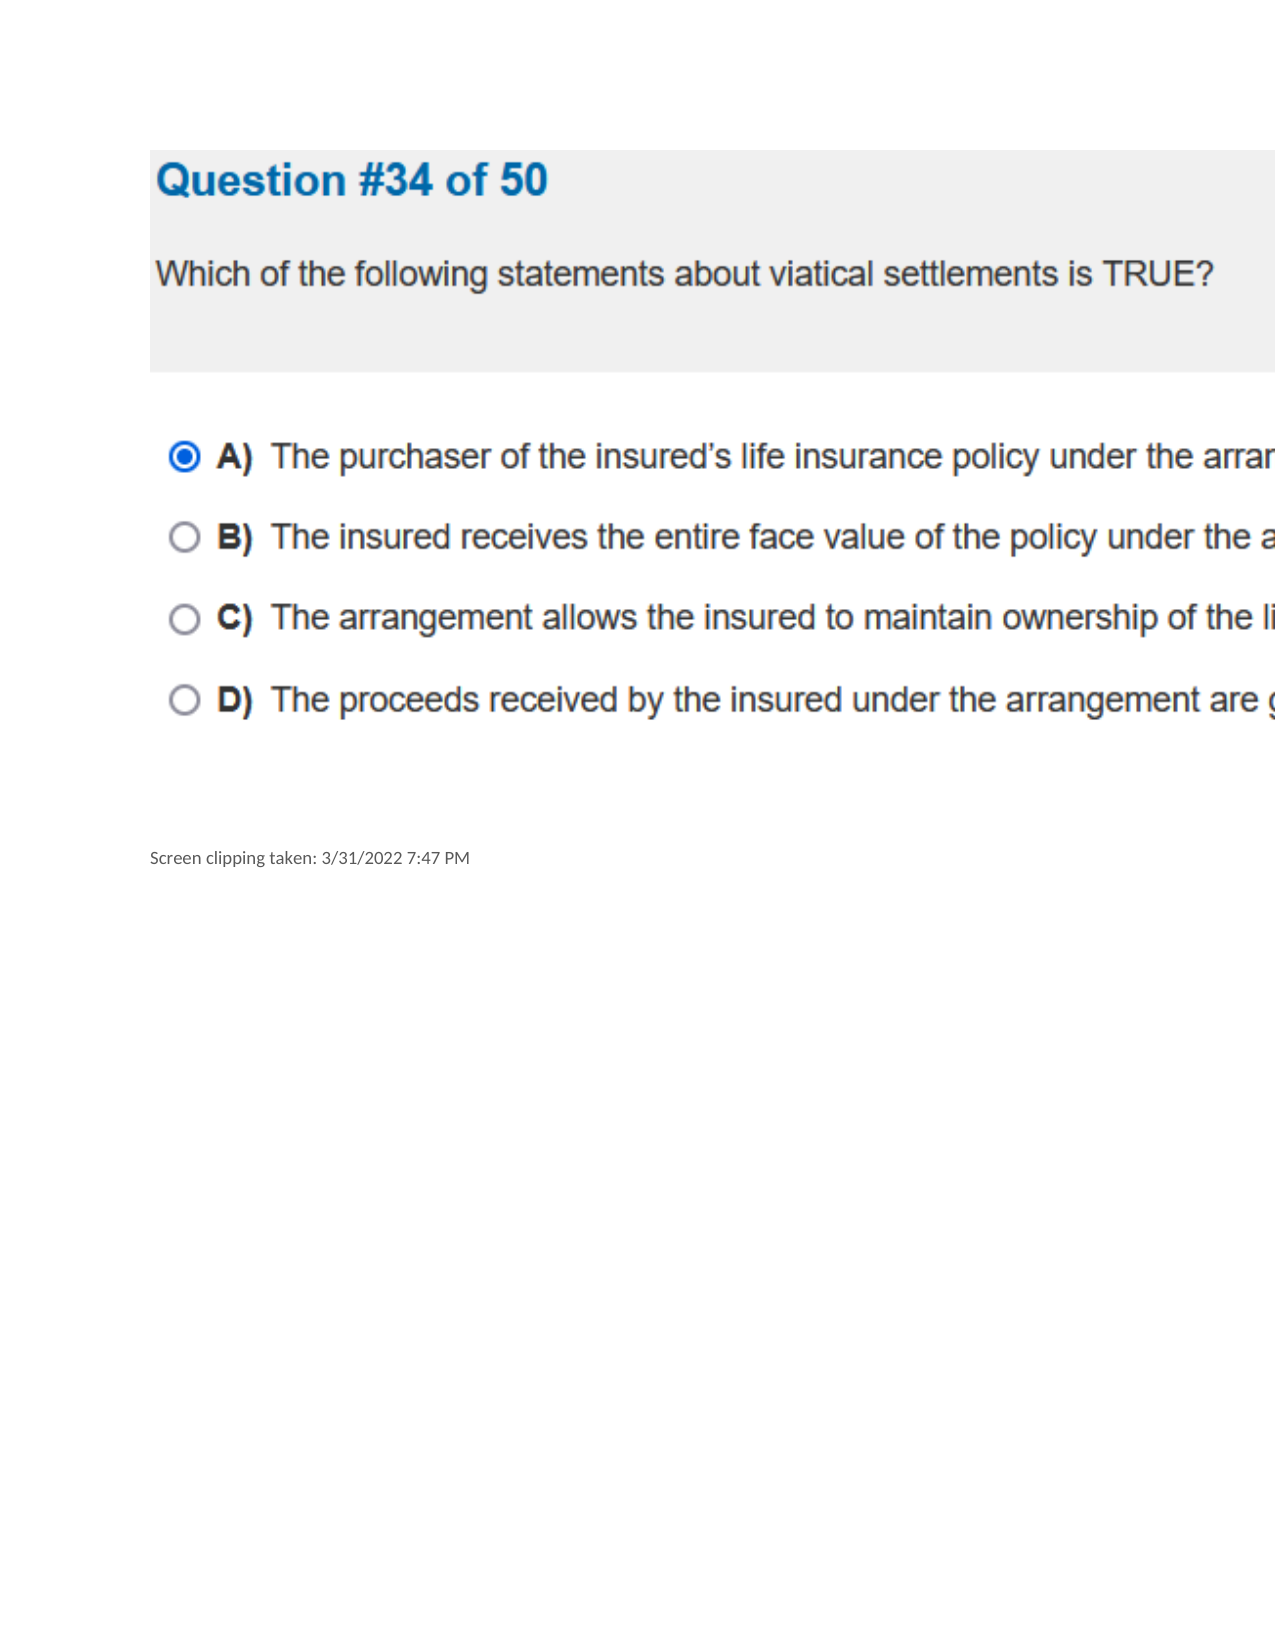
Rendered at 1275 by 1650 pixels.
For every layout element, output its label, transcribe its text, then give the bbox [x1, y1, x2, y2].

text Screen clipping taken: 3/31/2022 7:47 PM [150, 846, 1125, 869]
picture [150, 150, 1275, 773]
